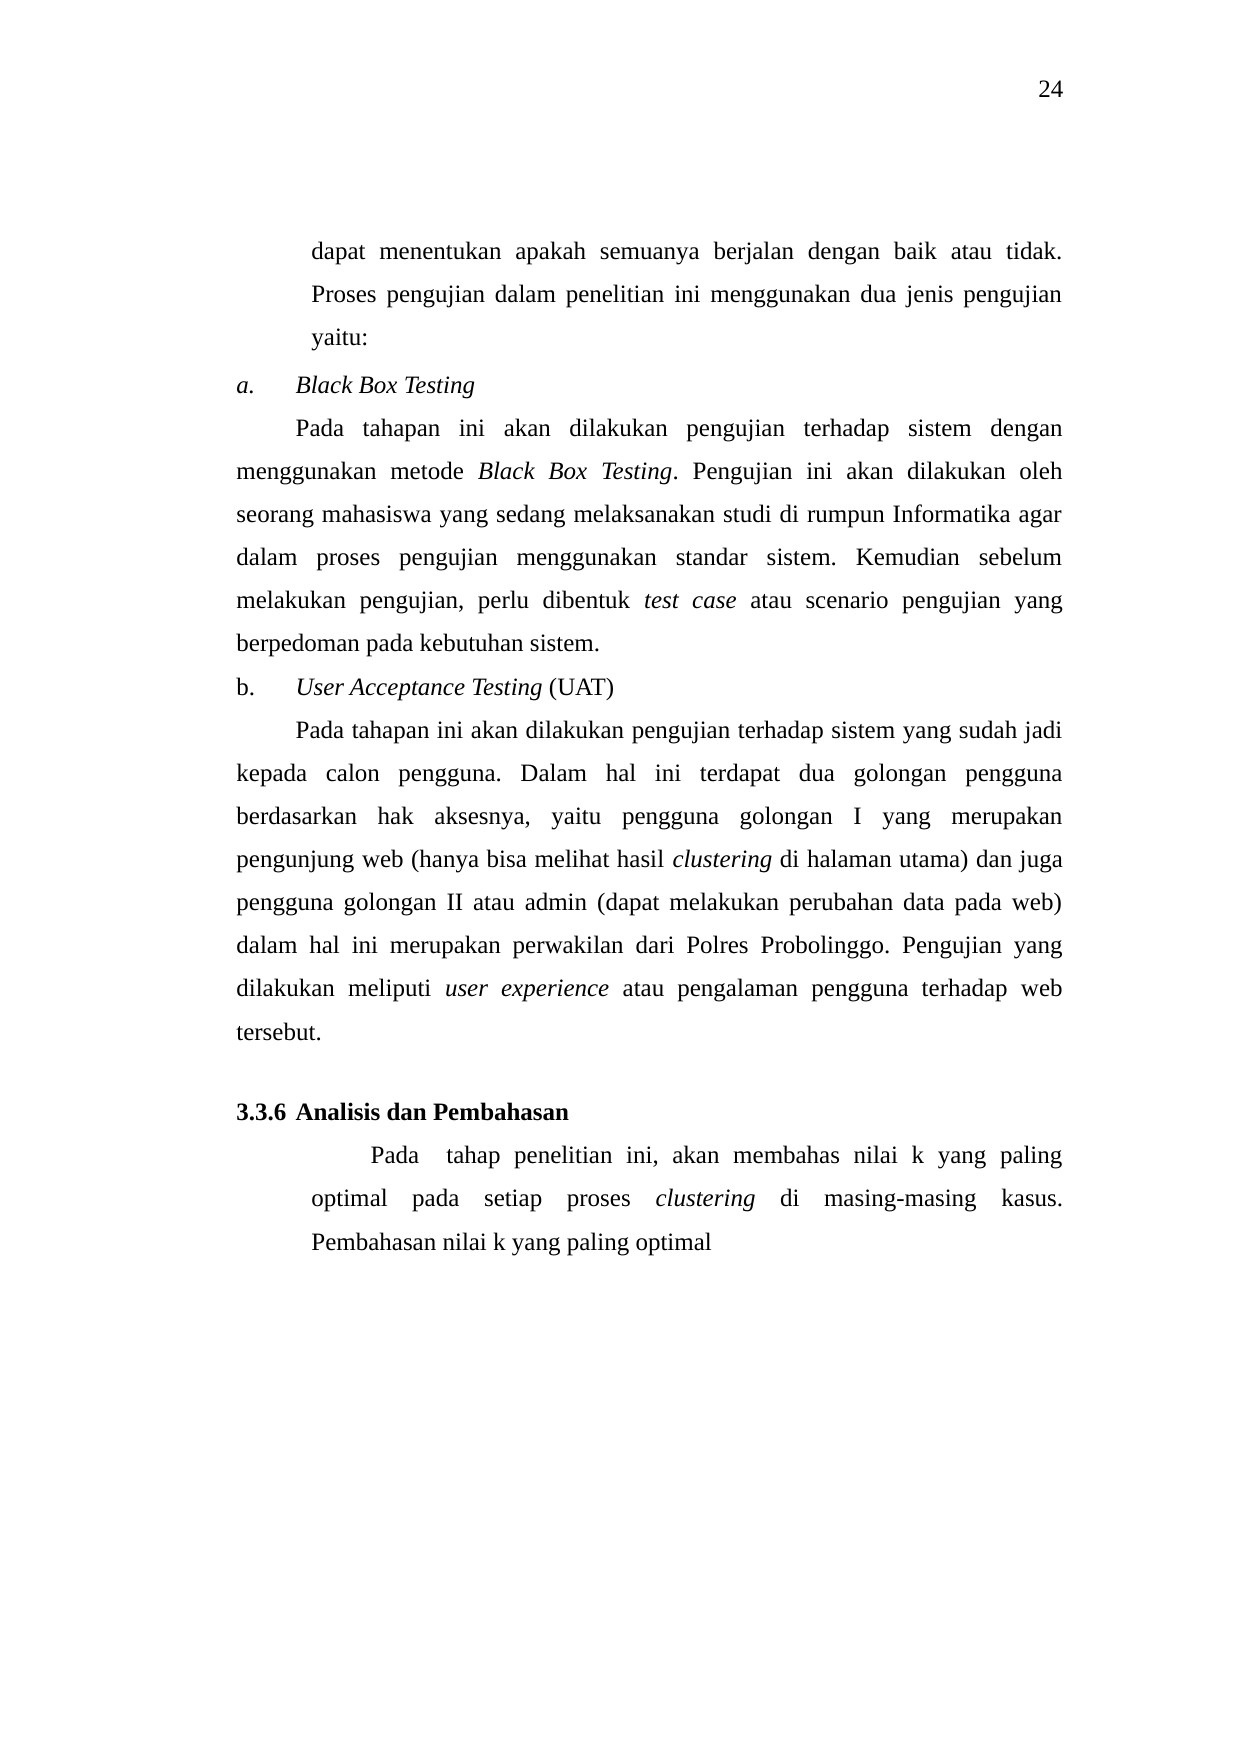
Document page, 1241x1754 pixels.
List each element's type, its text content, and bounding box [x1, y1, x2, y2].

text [311, 236, 1063, 351]
list Black Box Testing [236, 370, 1063, 398]
list Pada tahapan ini akan dilakukan pengujian terhadap sistem dengan menggunakan metode Black Box Testing. Pengujian ini akan dilakukan oleh seorang mahasiswa yang sedang melaksanakan studi di rumpun Informatika agar dalam proses pengujian menggunakan standar sistem. Kemudian sebelum melakukan pengujian, perlu dibentuk test case atau scenario pengujian yang berpedoman pada kebutuhan sistem. [236, 413, 1063, 657]
subtitle Analisis dan Pembahasan [236, 1097, 1063, 1126]
list Pada tahapan ini akan dilakukan pengujian terhadap sistem yang sudah jadi kepada calon pengguna. Dalam hal ini terdapat dua golongan pengguna berdasarkan hak aksesnya, yaitu pengguna golongan I yang merupakan pengunjung web (hanya bisa melihat hasil clustering di halaman utama) dan juga pengguna golongan II atau admin (dapat melakukan perubahan data pada web) dalam hal ini merupakan perwakilan dari Polres Probolinggo. Pengujian yang dilakukan meliputi user experience atau pengalaman pengguna terhadap web tersebut. [236, 715, 1063, 1045]
text Pada tahap penelitian ini, akan membahas nilai k yang paling optimal pada setiap proses clustering di masing-masing kasus. Pembahasan nilai k yang paling optimal [311, 1140, 1063, 1255]
list User Acceptance Testing (UAT) [236, 672, 1063, 700]
